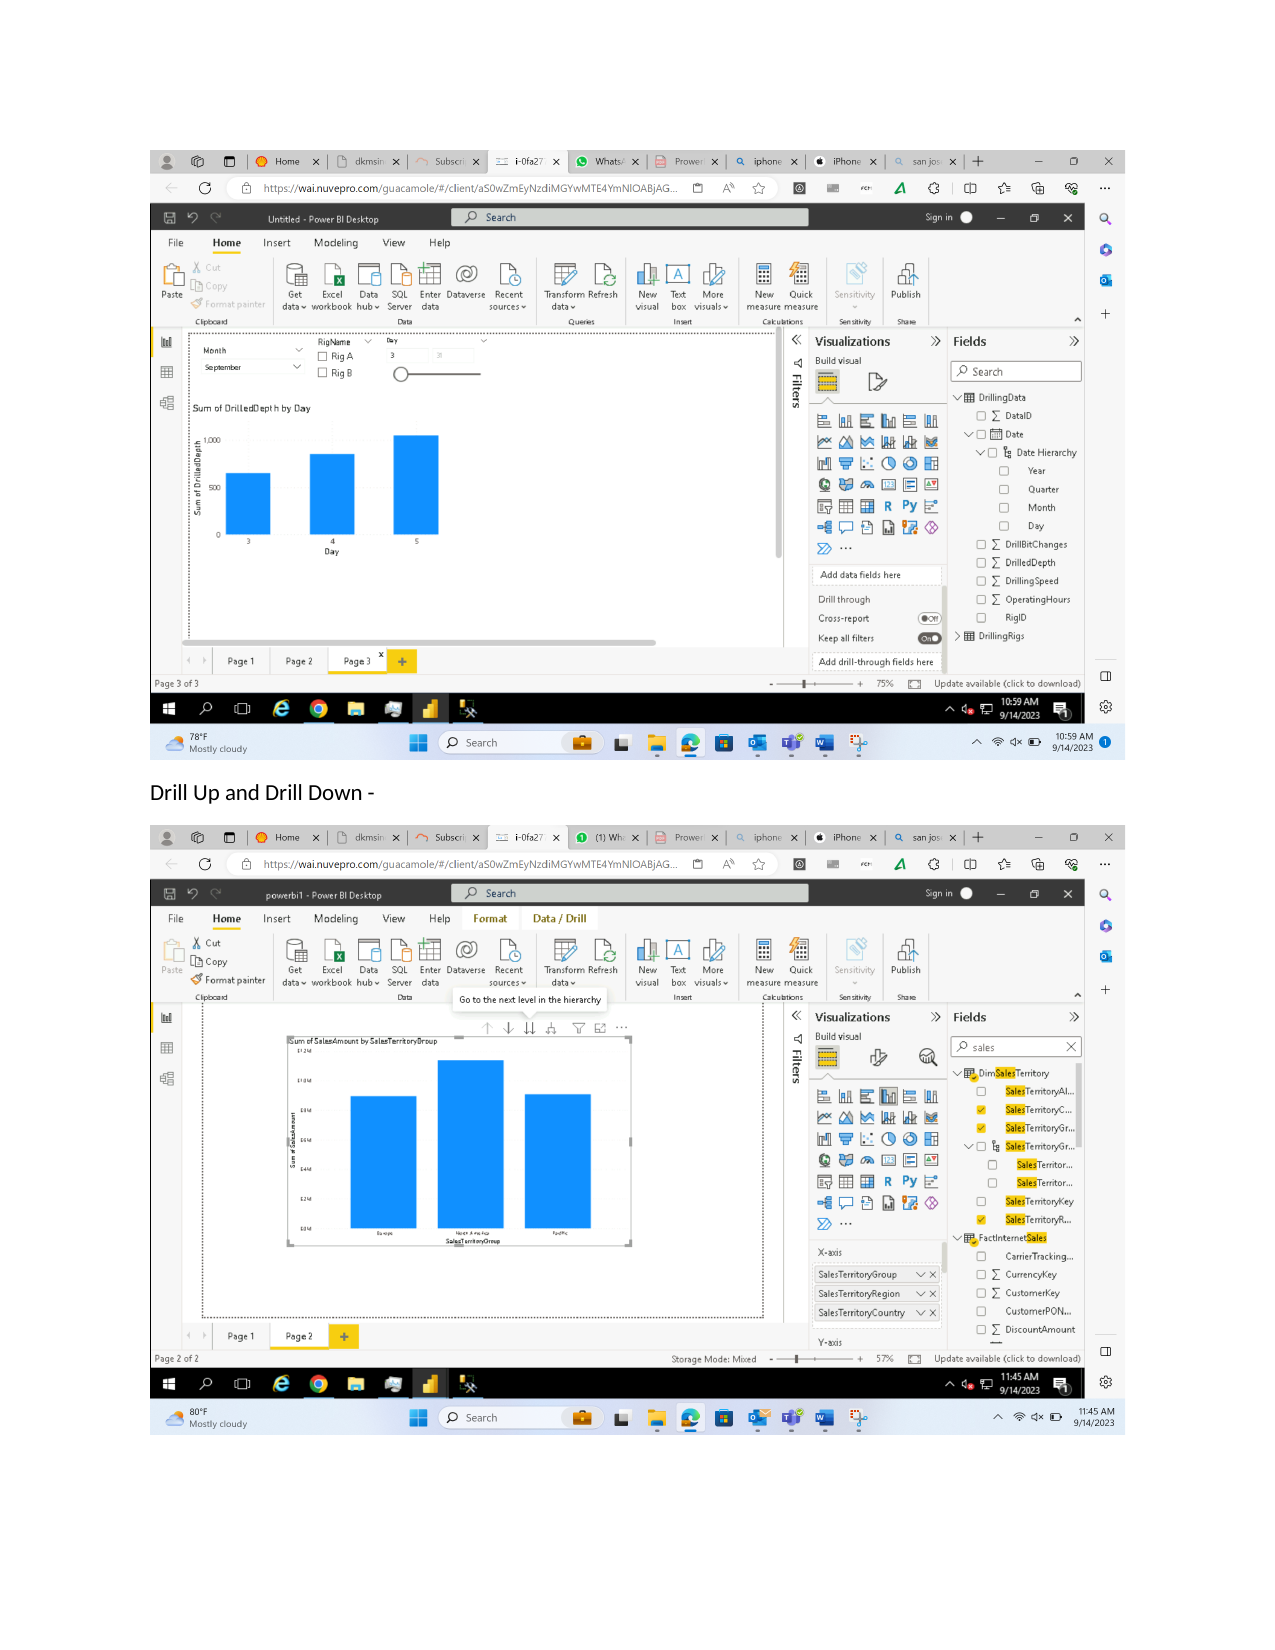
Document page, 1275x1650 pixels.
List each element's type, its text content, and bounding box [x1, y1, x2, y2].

picture [150, 825, 1125, 1435]
picture [150, 150, 1125, 760]
text Drill Up and Drill Down - [150, 778, 1125, 806]
